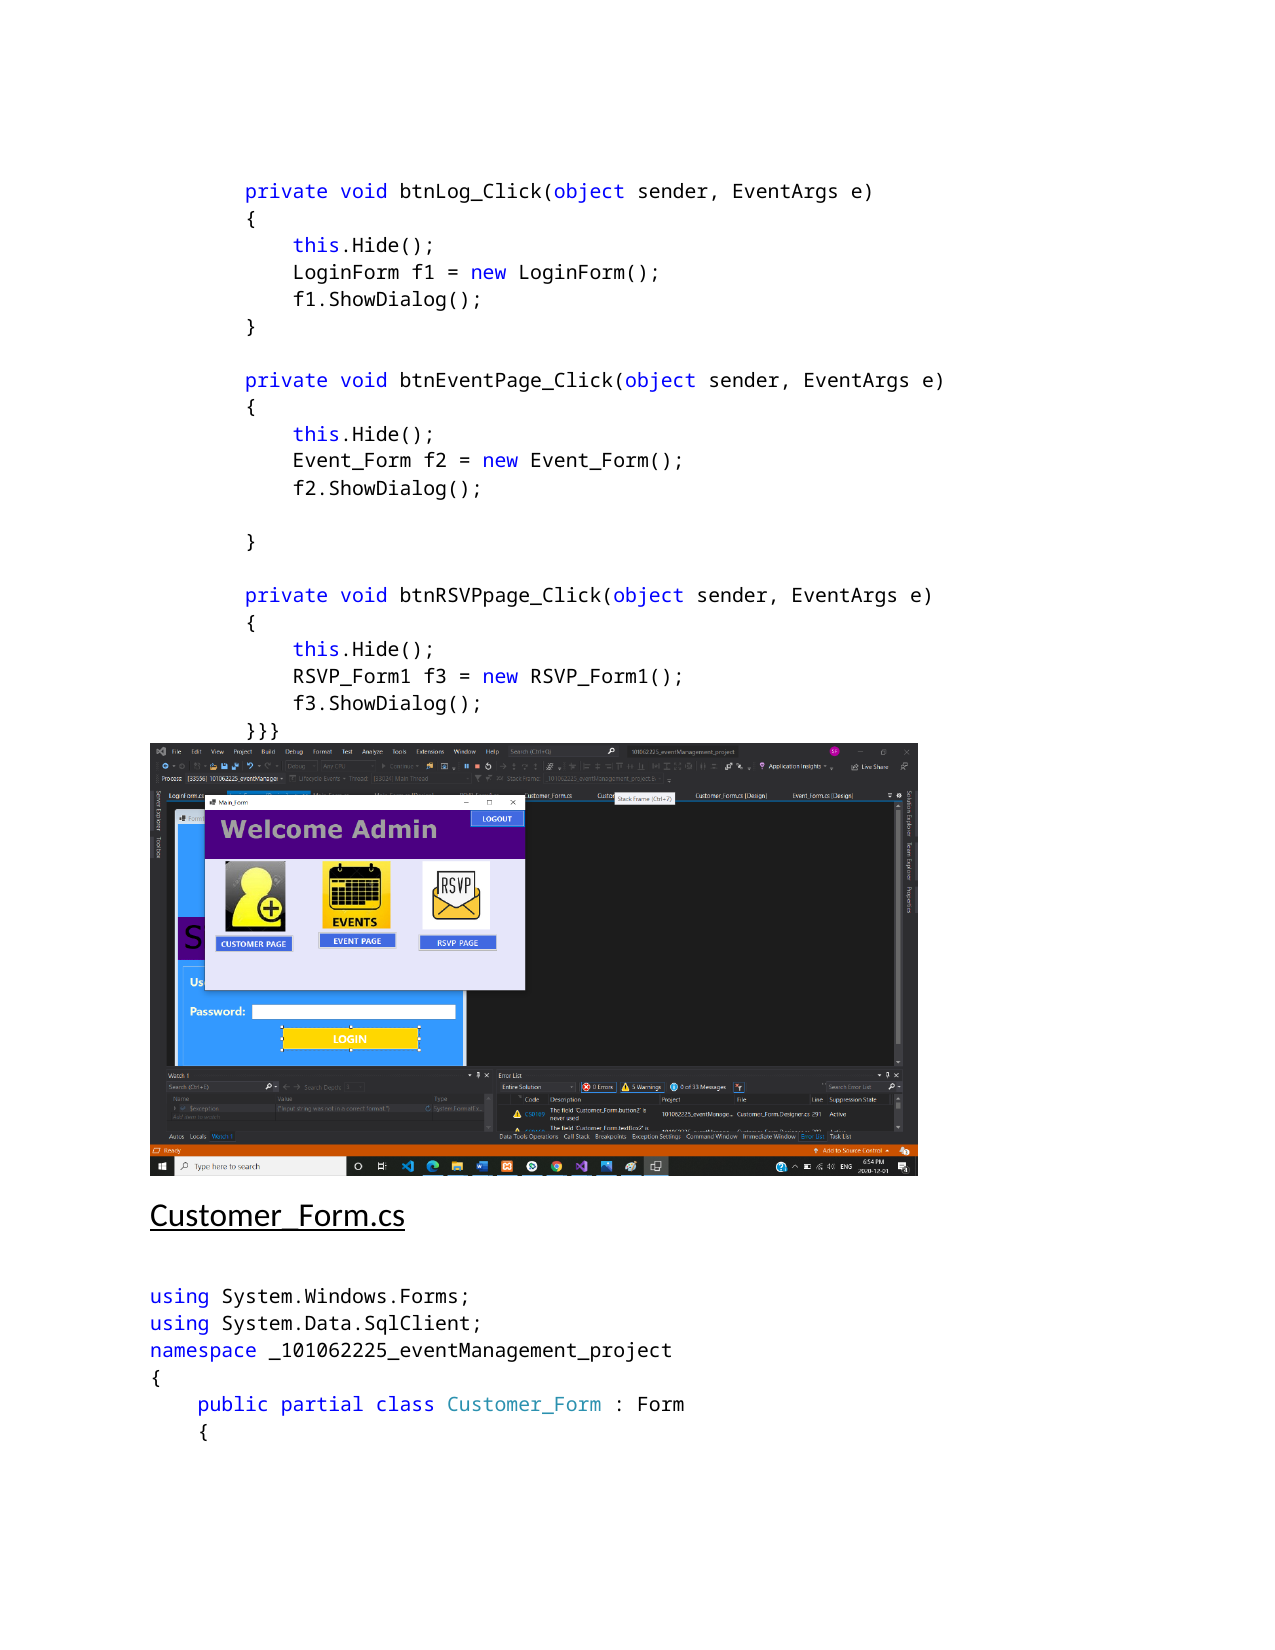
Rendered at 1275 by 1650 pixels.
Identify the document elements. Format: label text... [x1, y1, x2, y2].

text { [150, 1417, 1125, 1444]
text public partial class Customer_Form : Form [150, 1390, 1125, 1417]
text { [150, 204, 1125, 231]
text using System.Windows.Forms; [150, 1282, 1125, 1309]
text f1.ShowDialog(); [150, 285, 1125, 312]
text private void btnLog_Click(object sender, EventArgs e) [150, 177, 1125, 204]
text Event_Form f2 = new Event_Form(); [150, 447, 1125, 474]
text RSVP_Form1 f3 = new RSVP_Form1(); [150, 663, 1125, 689]
text { [150, 1363, 1125, 1390]
picture [150, 743, 918, 1176]
text }}} [150, 717, 1125, 743]
text } [150, 528, 1125, 555]
text LoginForm f1 = new LoginForm(); [150, 258, 1125, 285]
text this.Hide(); [150, 231, 1125, 258]
text private void btnRSVPpage_Click(object sender, EventArgs e) [150, 582, 1125, 609]
text namespace _101062225_eventManagement_project [150, 1336, 1125, 1363]
text { [150, 393, 1125, 420]
text this.Hide(); [150, 636, 1125, 663]
text } [150, 312, 1125, 339]
text private void btnEventPage_Click(object sender, EventArgs e) [150, 366, 1125, 393]
text using System.Data.SqlClient; [150, 1309, 1125, 1336]
text this.Hide(); [150, 420, 1125, 447]
text f2.ShowDialog(); [150, 474, 1125, 501]
text Customer_Form.cs [150, 1194, 1125, 1235]
text f3.ShowDialog(); [150, 689, 1125, 717]
text { [150, 609, 1125, 636]
